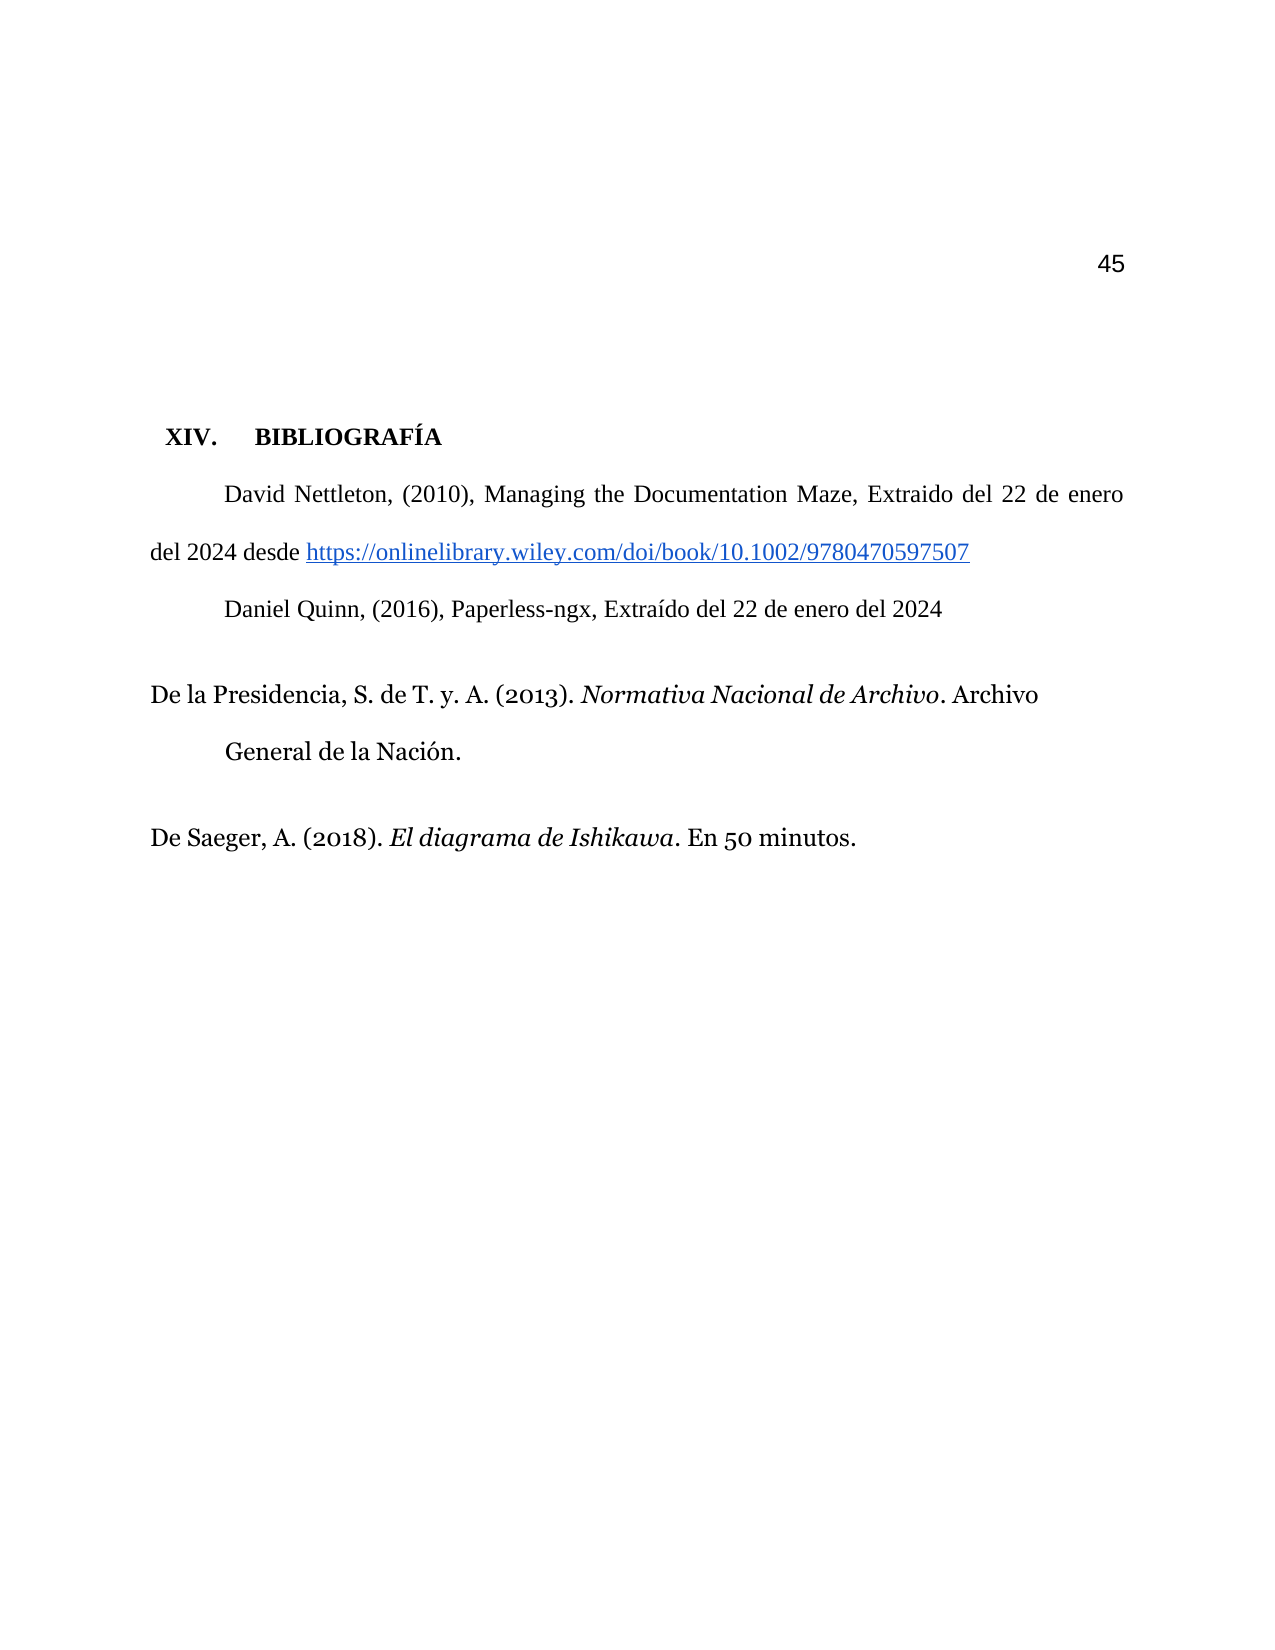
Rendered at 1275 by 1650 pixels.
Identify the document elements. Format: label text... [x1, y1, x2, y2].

subtitle BIBLIOGRAFÍA [217, 422, 1125, 451]
text De Saeger, A. (2018). El diagrama de Ishikawa. En 50 minutos. [150, 824, 1125, 852]
text Daniel Quinn, (2016), Paperless-ngx, Extraído del 22 de enero del 2024 [150, 594, 1125, 623]
text De la Presidencia, S. de T. y. A. (2013). Normativa Nacional de Archivo. Archivo General de la Nación. [150, 681, 1125, 766]
text David Nettleton, (2010), Managing the Documentation Maze, Extraido del 22 de enero del 2024 desde https://onlinelibrary.wiley.com/doi/book/10.1002/9780470597507 [150, 479, 1125, 566]
